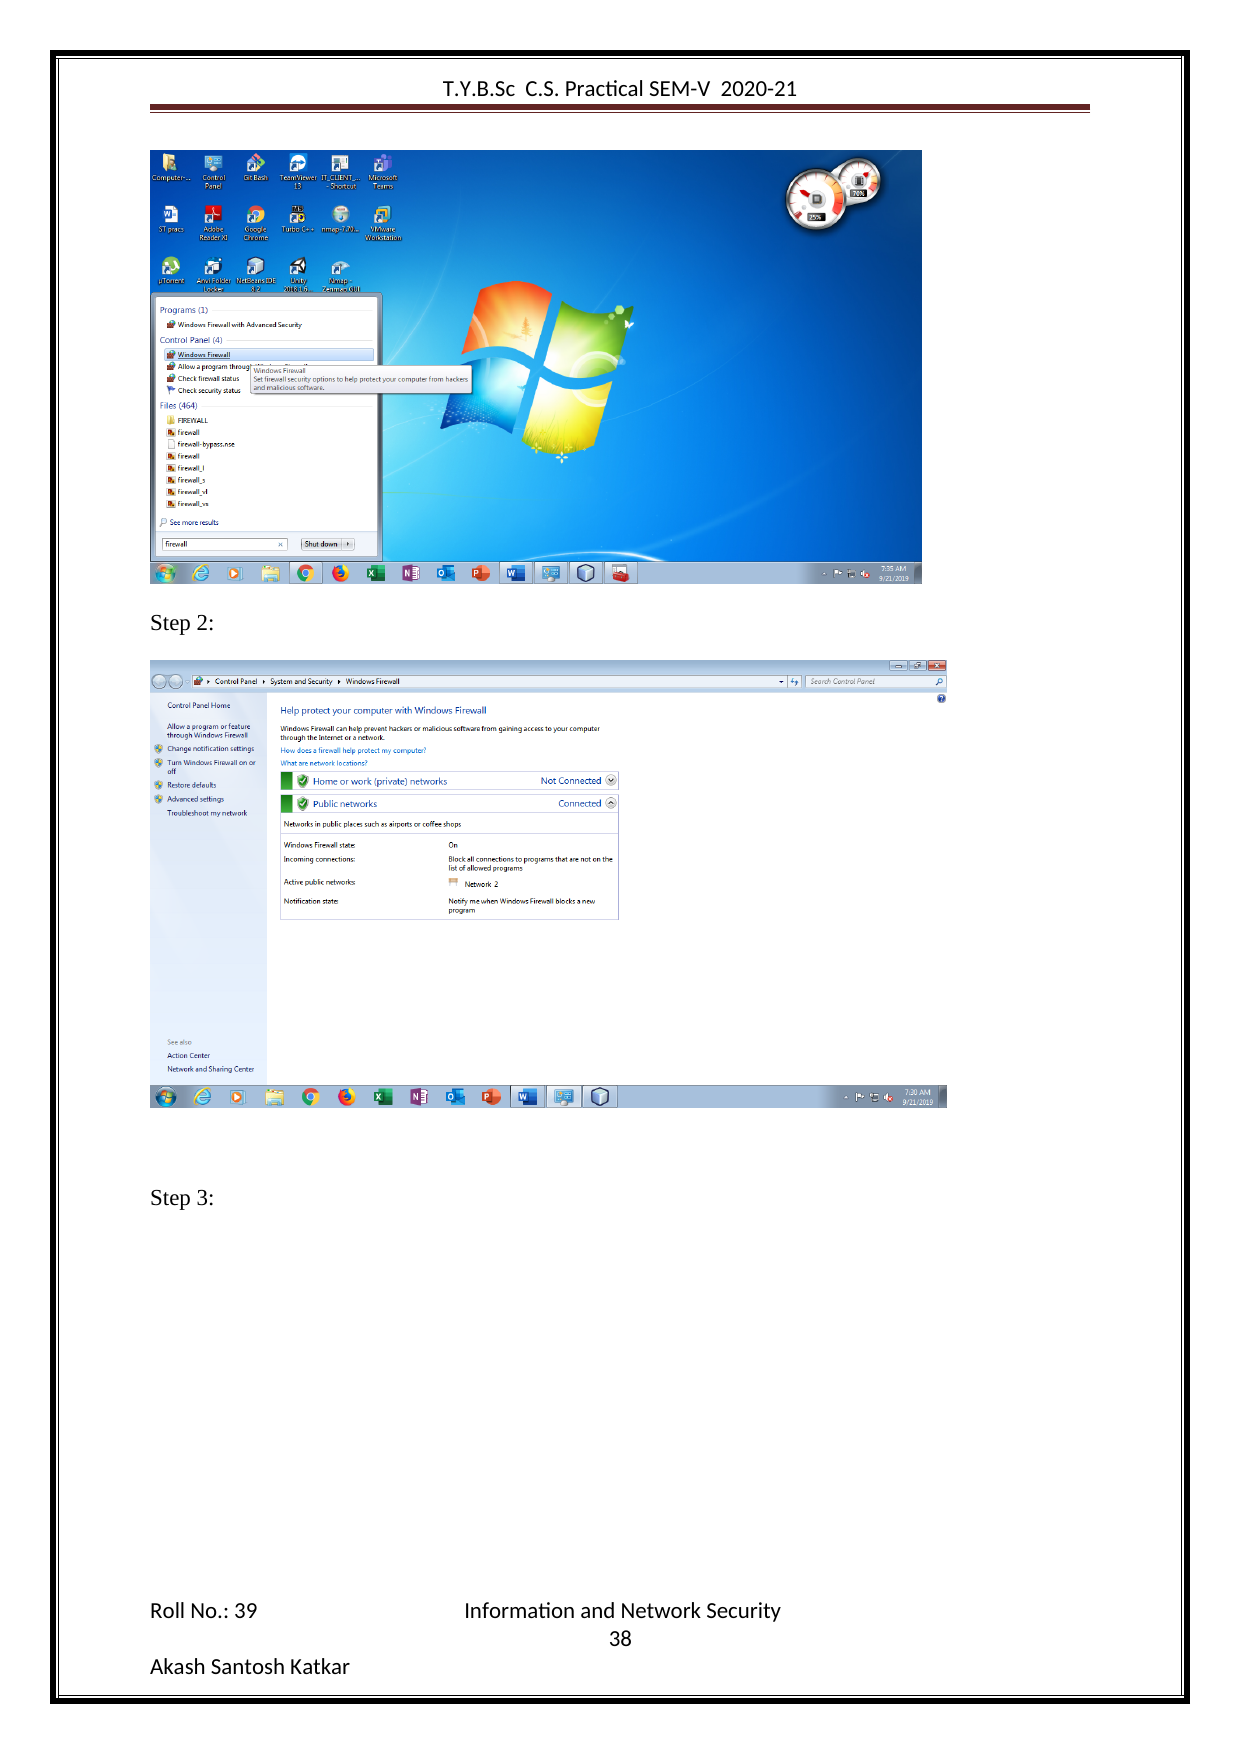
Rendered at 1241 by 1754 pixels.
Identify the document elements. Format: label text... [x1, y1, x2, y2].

text Step 2: [150, 609, 1090, 635]
text Step 3: [150, 1184, 1090, 1210]
picture [150, 150, 922, 584]
picture [150, 660, 947, 1108]
